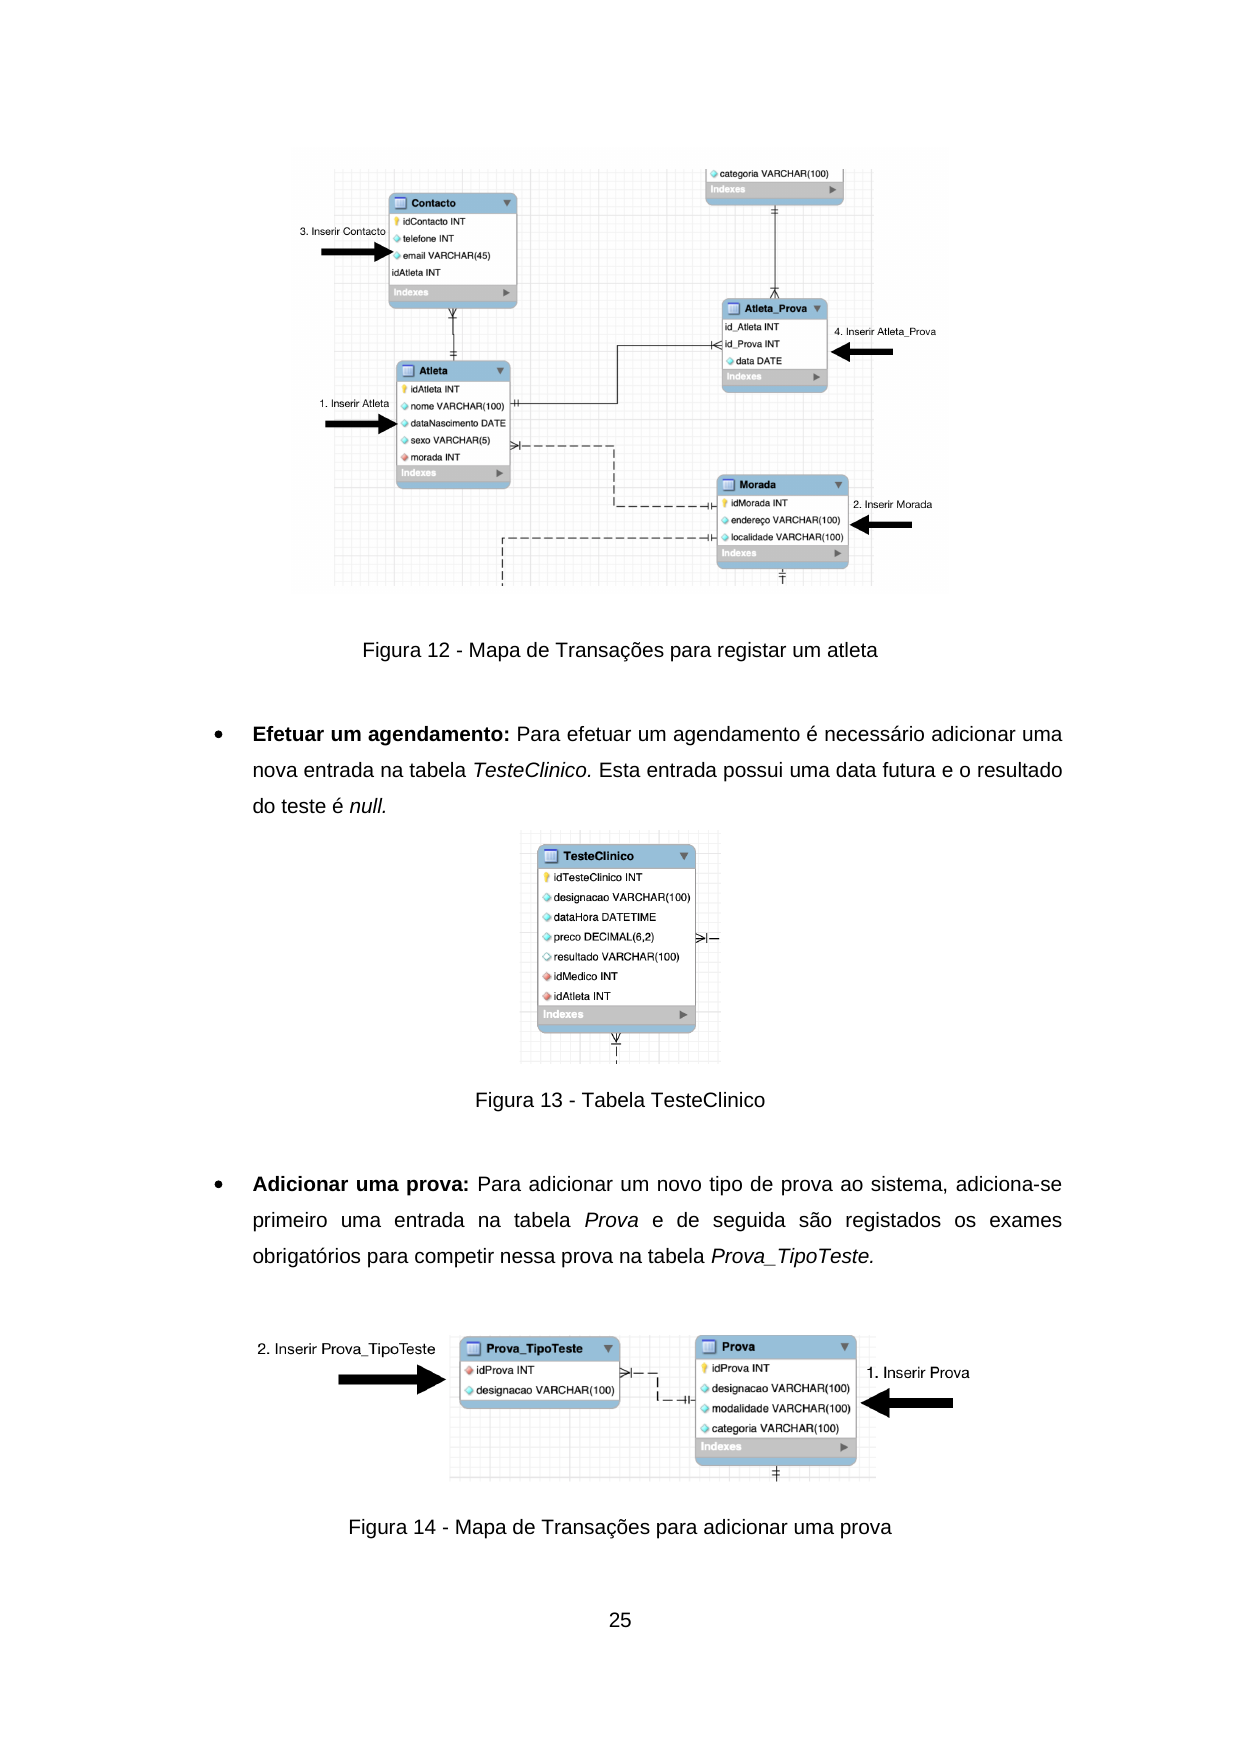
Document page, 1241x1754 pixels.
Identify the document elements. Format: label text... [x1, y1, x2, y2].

picture [519, 830, 721, 1064]
list Efetuar um agendamento: Para efetuar um agendamento é necessário adicionar uma nova entrada na tabela TesteClinico. Esta entrada possui uma data futura e o resultado do teste é null. [215, 722, 1063, 818]
text Figura 13 - Tabela TesteClinico [177, 1088, 1063, 1112]
list Adicionar uma prova: Para adicionar um novo tipo de prova ao sistema, adiciona-se primeiro uma entrada na tabela Prova e de seguida são registados os exames obrigatórios para competir nessa prova na tabela Prova_TipoTeste. [215, 1172, 1063, 1268]
text Figura 14 - Mapa de Transações para adicionar uma prova [177, 1515, 1063, 1539]
picture [241, 1315, 1000, 1491]
text Figura 12 - Mapa de Transações para registar um atleta [177, 638, 1063, 662]
picture [290, 147, 950, 594]
